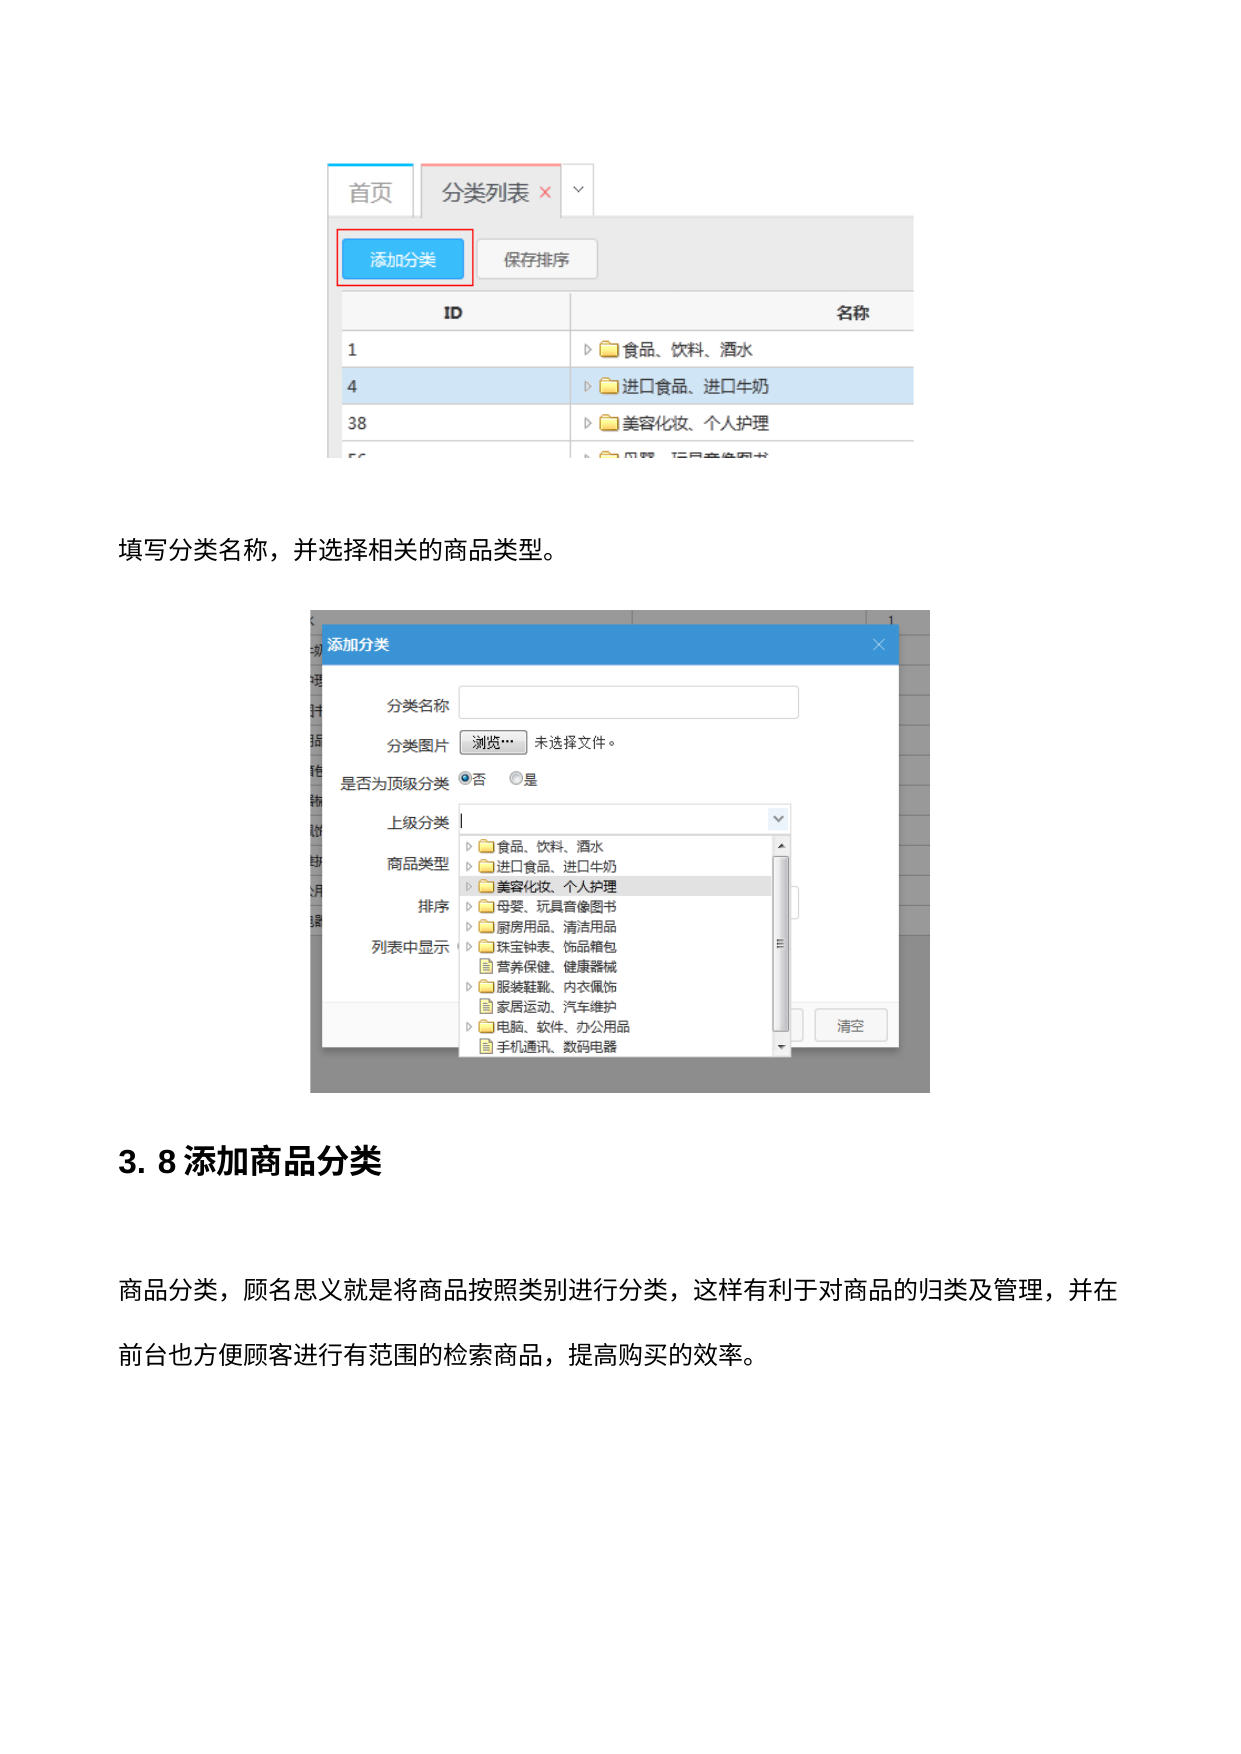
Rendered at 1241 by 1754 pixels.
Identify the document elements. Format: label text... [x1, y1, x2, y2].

subtitle 8添加商品分类 [118, 1127, 1122, 1192]
text 商品分类，顾名思义就是将商品按照类别进行分类，这样有利于对商品的归类及管理，并在前台也方便顾客进行有范围的检索商品，提高购买的效率。 [118, 1256, 1122, 1386]
text 填写分类名称，并选择相关的商品类型。 [118, 516, 1122, 581]
picture [310, 610, 930, 1093]
picture [326, 162, 914, 458]
